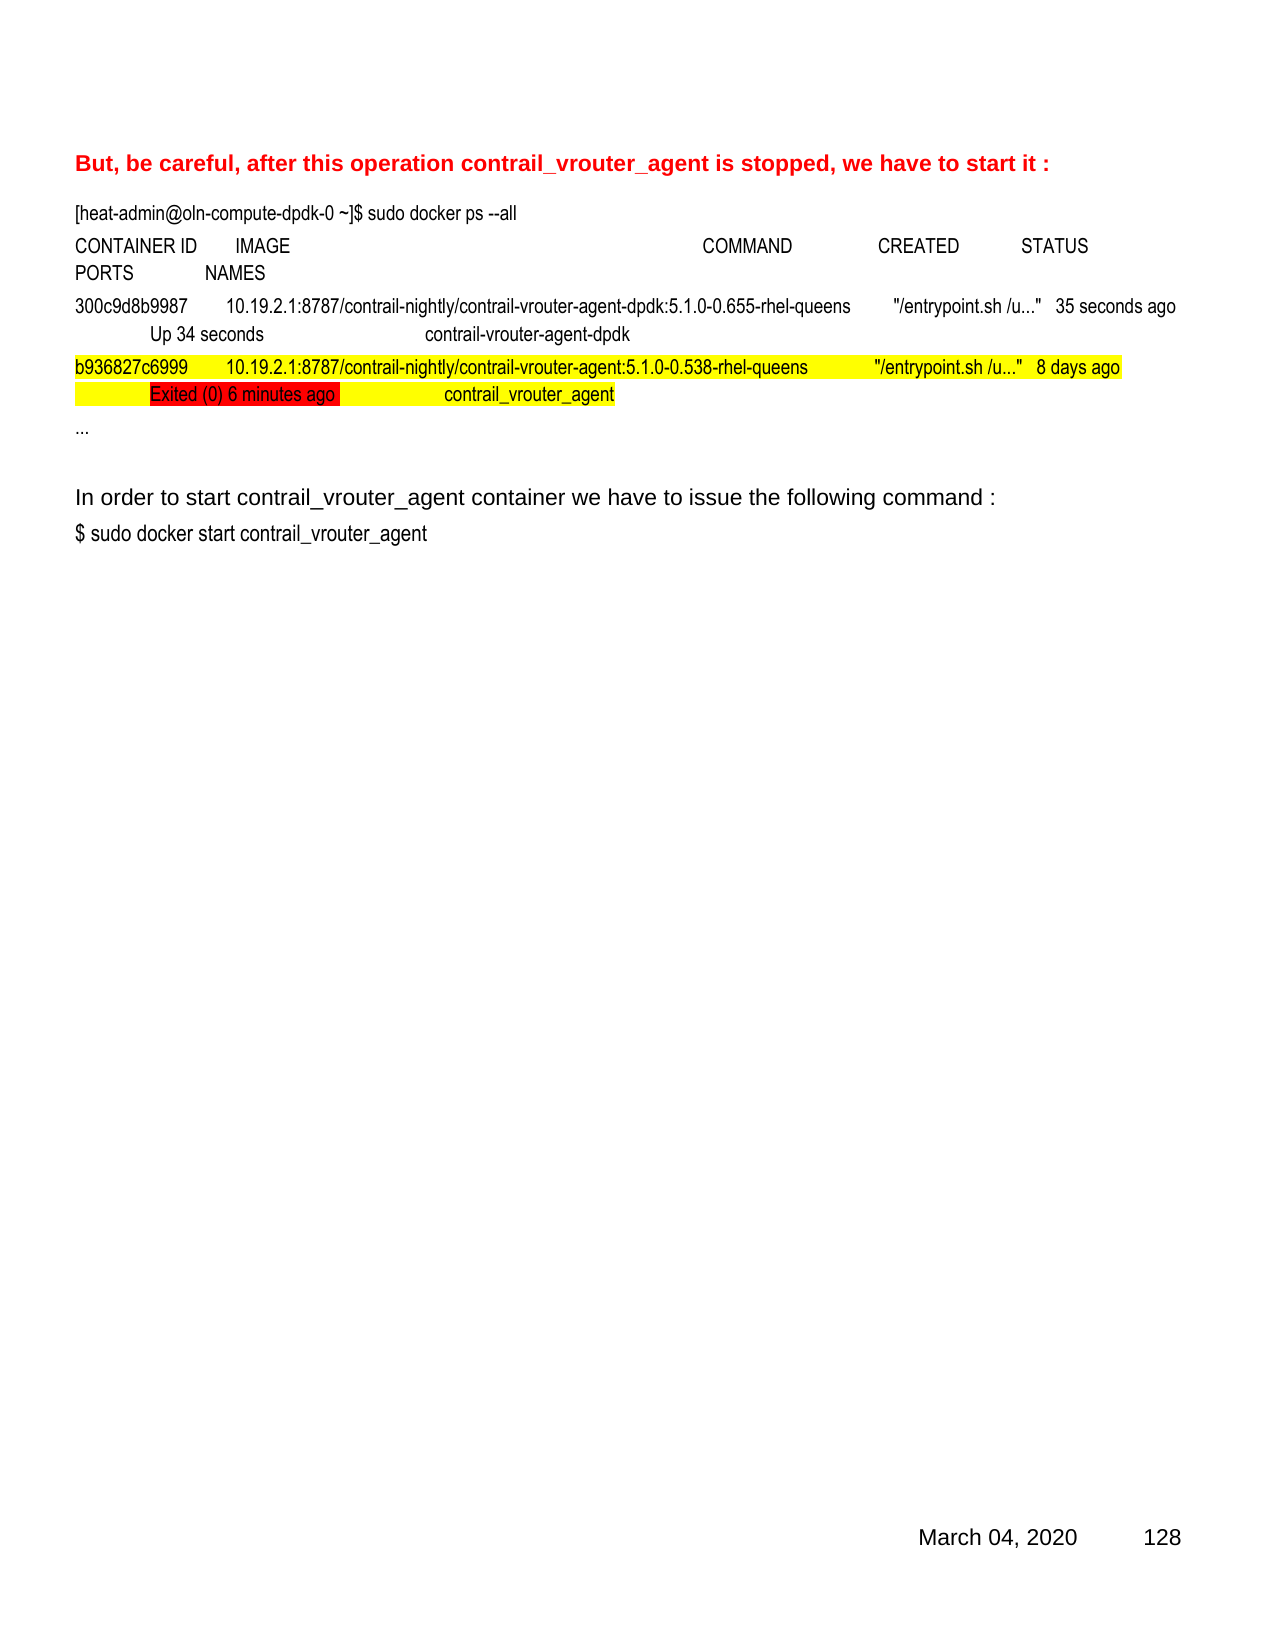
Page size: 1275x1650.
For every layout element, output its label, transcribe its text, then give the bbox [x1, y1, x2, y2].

text In order to start contrail_vrouter_agent container we have to issue the following command : [75, 484, 1181, 510]
text But, be careful, after this operation contrail_vrouter_agent is stopped, we have to start it : [75, 150, 1181, 176]
text $ sudo docker start contrail_vrouter_agent [75, 520, 1181, 546]
text CONTAINER ID IMAGE COMMAND CREATED STATUS PORTS NAMES [75, 234, 1181, 285]
text b936827c6999 10.19.2.1:8787/contrail-nightly/contrail-vrouter-agent:5.1.0-0.538-rhel-queens "/entrypoint.sh /u..." 8 days ago Exited (0) 6 minutes ago contrail_vrouter_agent [75, 355, 1181, 406]
text [heat-admin@oln-compute-dpdk-0 ~]$ sudo docker ps --all [75, 201, 1181, 225]
text ... [75, 415, 1181, 439]
text 300c9d8b9987 10.19.2.1:8787/contrail-nightly/contrail-vrouter-agent-dpdk:5.1.0-0.655-rhel-queens "/entrypoint.sh /u..." 35 seconds ago Up 34 seconds contrail-vrouter-agent-dpdk [75, 294, 1181, 345]
